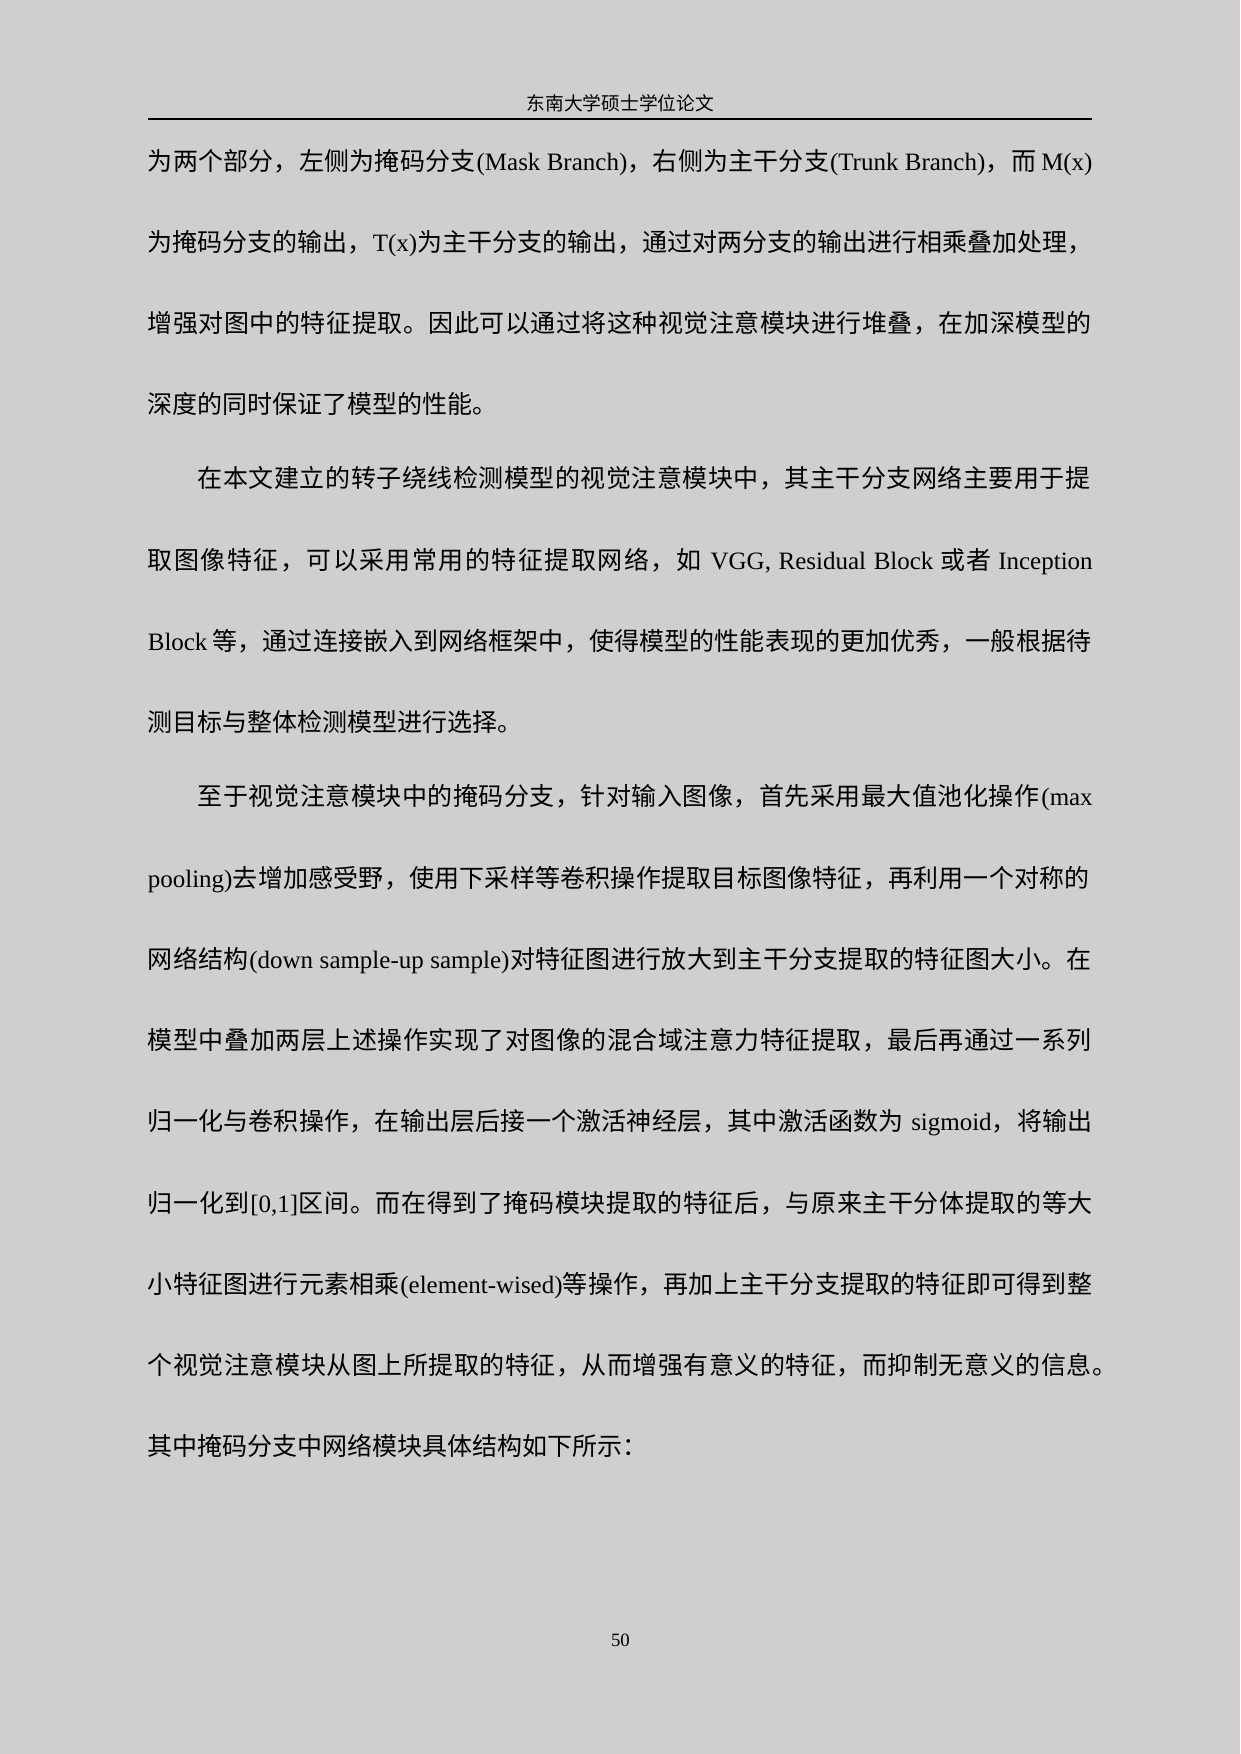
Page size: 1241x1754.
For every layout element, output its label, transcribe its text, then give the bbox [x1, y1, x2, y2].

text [148, 127, 1092, 436]
text 在本文建立的转子绕线检测模型的视觉注意模块中，其主干分支网络主要用于提取图像特征，可以采用常用的特征提取网络，如VGG, Residual Block或者Inception Block等，通过连接嵌入到网络框架中，使得模型的性能表现的更加优秀，一般根据待测目标与整体检测模型进行选择。 [148, 444, 1092, 753]
text 至于视觉注意模块中的掩码分支，针对输入图像，首先采用最大值池化操作(max pooling)去增加感受野，使用下采样等卷积操作提取目标图像特征，再利用一个对称的网络结构(down sample-up sample)对特征图进行放大到主干分支提取的特征图大小。在模型中叠加两层上述操作实现了对图像的混合域注意力特征提取，最后再通过一系列归一化与卷积操作，在输出层后接一个激活神经层，其中激活函数为sigmoid，将输出归一化到[0,1]区间。而在得到了掩码模块提取的特征后，与原来主干分体提取的等大小特征图进行元素相乘(element-wised)等操作，再加上主干分支提取的特征即可得到整个视觉注意模块从图上所提取的特征，从而增强有意义的特征，而抑制无意义的信息。其中掩码分支中网络模块具体结构如下所示： [148, 762, 1092, 1477]
